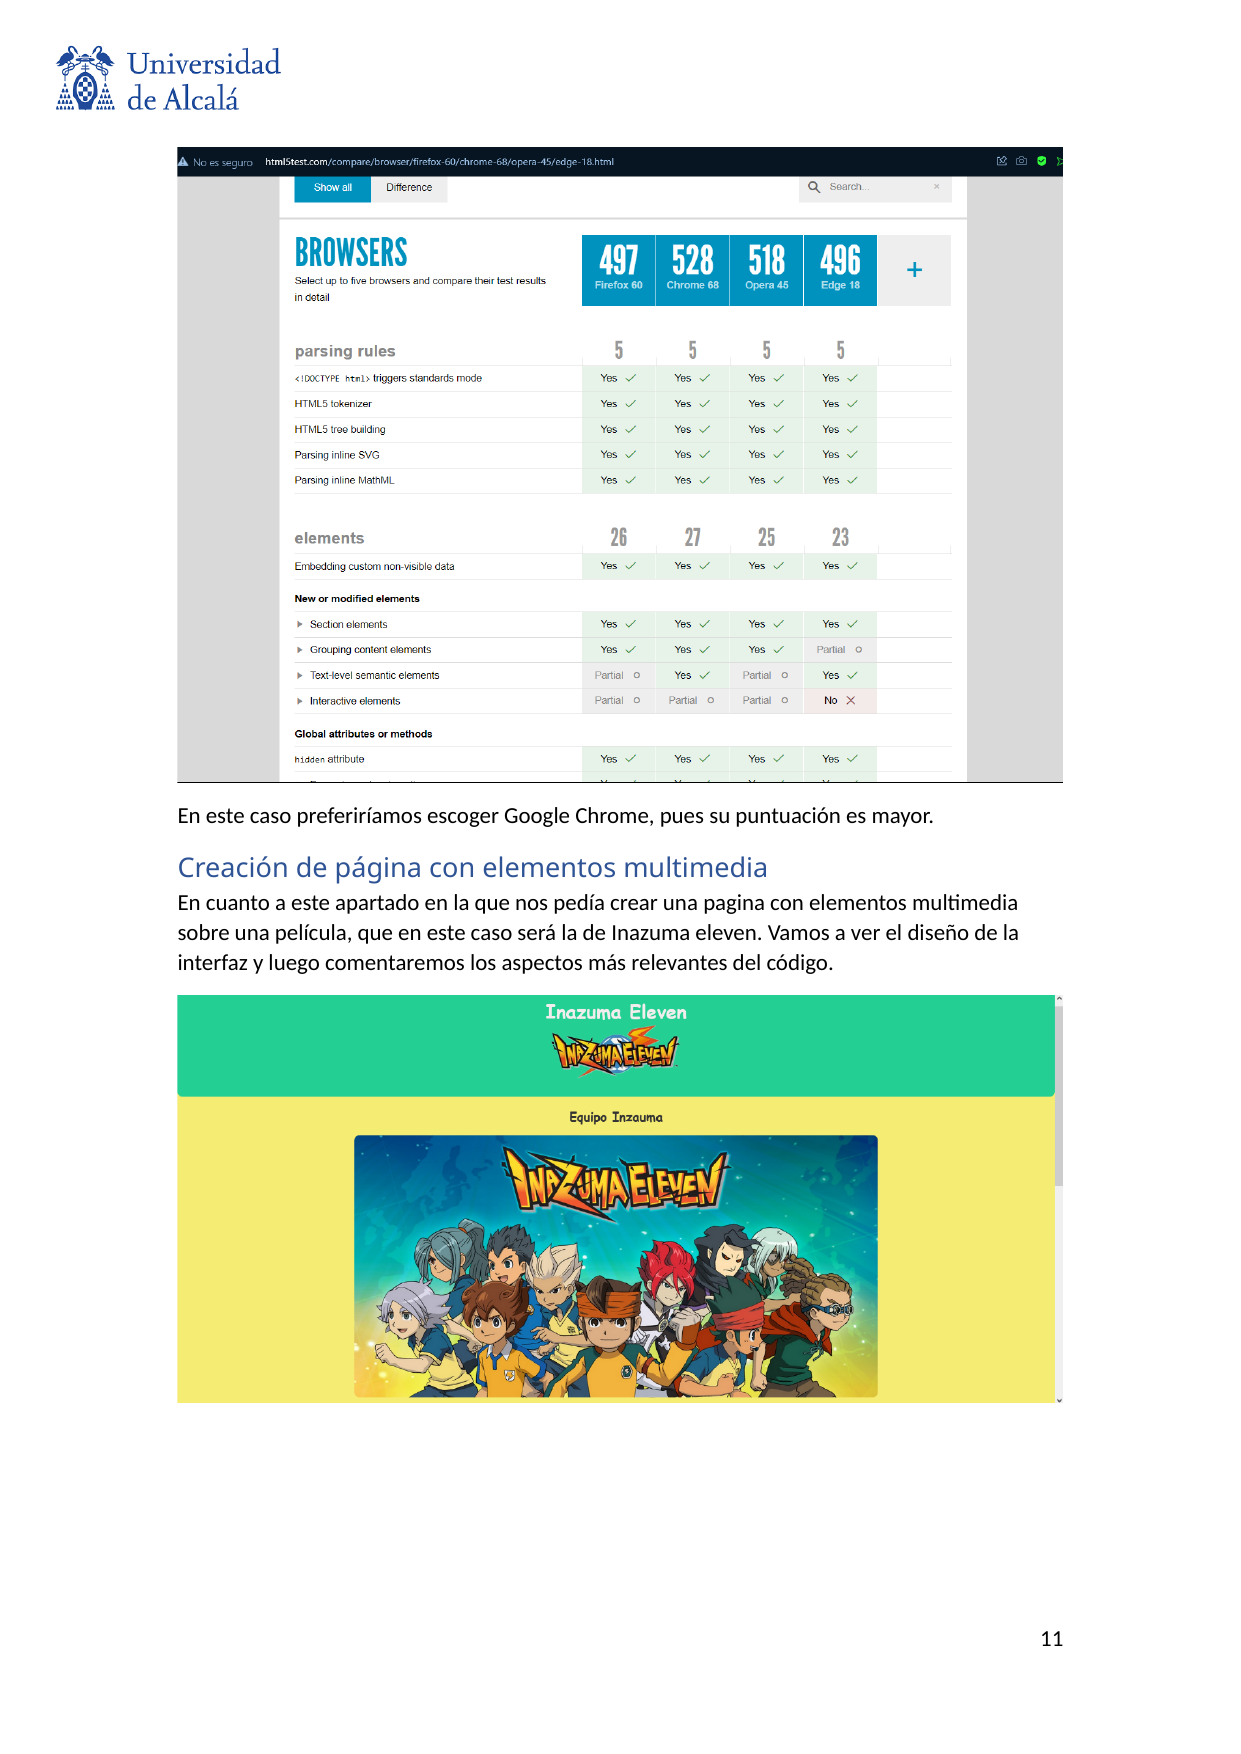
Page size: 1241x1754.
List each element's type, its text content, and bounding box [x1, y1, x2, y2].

picture [48, 37, 288, 118]
picture [177, 147, 1063, 783]
text En este caso preferiríamos escoger Google Chrome, pues su puntuación es mayor. [177, 801, 1063, 829]
text En cuanto a este apartado en la que nos pedía crear una pagina con elementos multimedia sobre una película, que en este caso será la de Inazuma eleven. Vamos a ver el diseño de la interfaz y luego comentaremos los aspectos más relevantes del código. [177, 888, 1063, 976]
picture [177, 995, 1063, 1403]
subtitle Creación de página con elementos multimedia [177, 848, 1063, 885]
